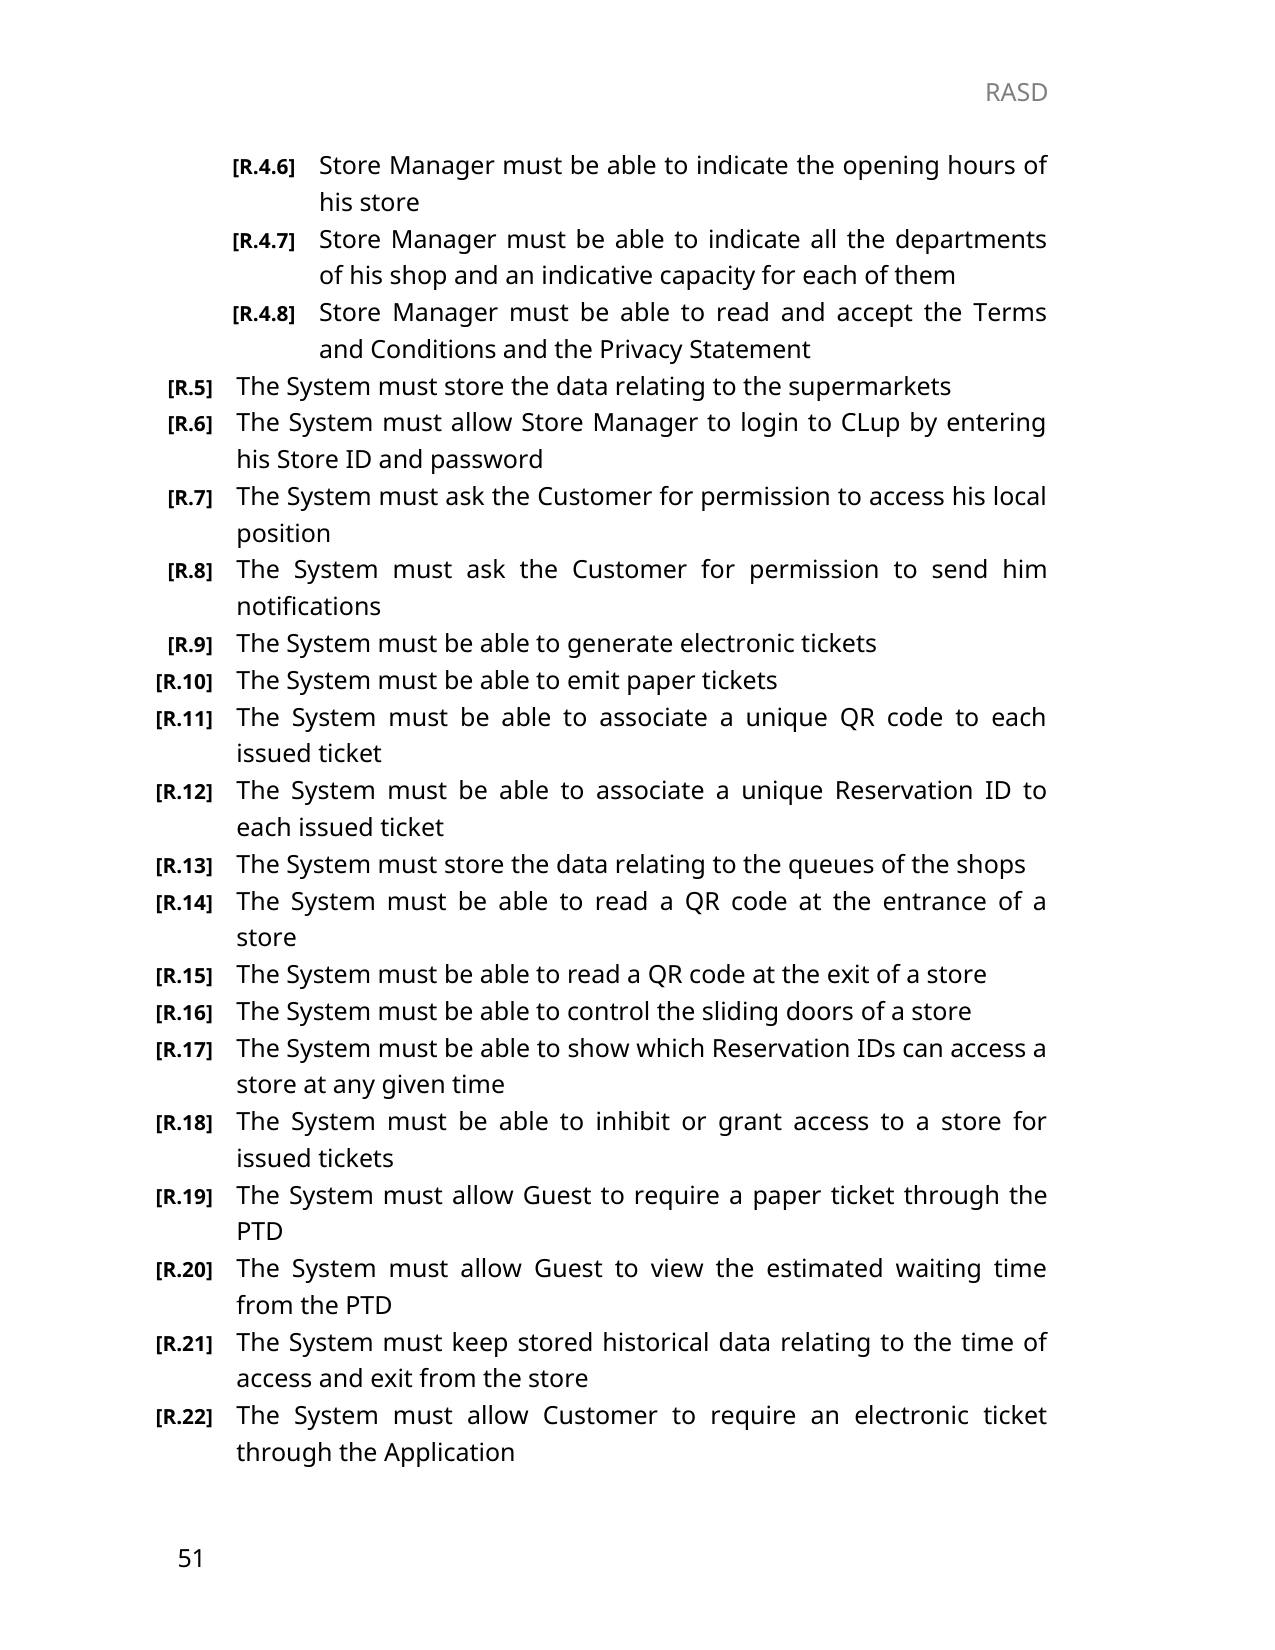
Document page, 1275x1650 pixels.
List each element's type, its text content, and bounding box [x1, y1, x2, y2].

list The System must allow Store Manager to login to CLup by entering his Store ID and password [213, 405, 1048, 476]
list The System must store the data relating to the supermarkets [213, 368, 1048, 402]
list Store Manager must be able to read and accept the Terms and Conditions and the Privacy Statement [295, 295, 1048, 366]
list The System must be able to read a QR code at the exit of a store [213, 957, 1048, 991]
list The System must be able to read a QR code at the entrance of a store [213, 883, 1048, 954]
list The System must be able to associate a unique Reservation ID to each issued ticket [213, 773, 1048, 844]
list The System must ask the Customer for permission to access his local position [213, 479, 1048, 549]
list The System must be able to emit paper tickets [213, 662, 1048, 697]
list Store Manager must be able to indicate all the departments of his shop and an indicative capacity for each of them [295, 221, 1048, 292]
list The System must allow Guest to view the estimated waiting time from the PTD [213, 1251, 1048, 1322]
list The System must be able to control the sliding doors of a store [213, 993, 1048, 1027]
list The System must ask the Customer for permission to send him notifications [213, 552, 1048, 623]
list The System must store the data relating to the queues of the shops [213, 846, 1048, 880]
list The System must be able to show which Reservation IDs can access a store at any given time [213, 1030, 1048, 1101]
list The System must be able to associate a unique QR code to each issued ticket [213, 699, 1048, 770]
list The System must be able to inhibit or grant access to a store for issued tickets [213, 1104, 1048, 1174]
list The System must keep stored historical data relating to the time of access and exit from the store [213, 1324, 1048, 1395]
list Store Manager must be able to indicate the opening hours of his store [295, 148, 1048, 218]
list The System must allow Guest to require a paper ticket through the PTD [213, 1177, 1048, 1248]
list The System must be able to generate electronic tickets [213, 626, 1048, 660]
list The System must allow Customer to require an electronic ticket through the Application [213, 1398, 1048, 1469]
